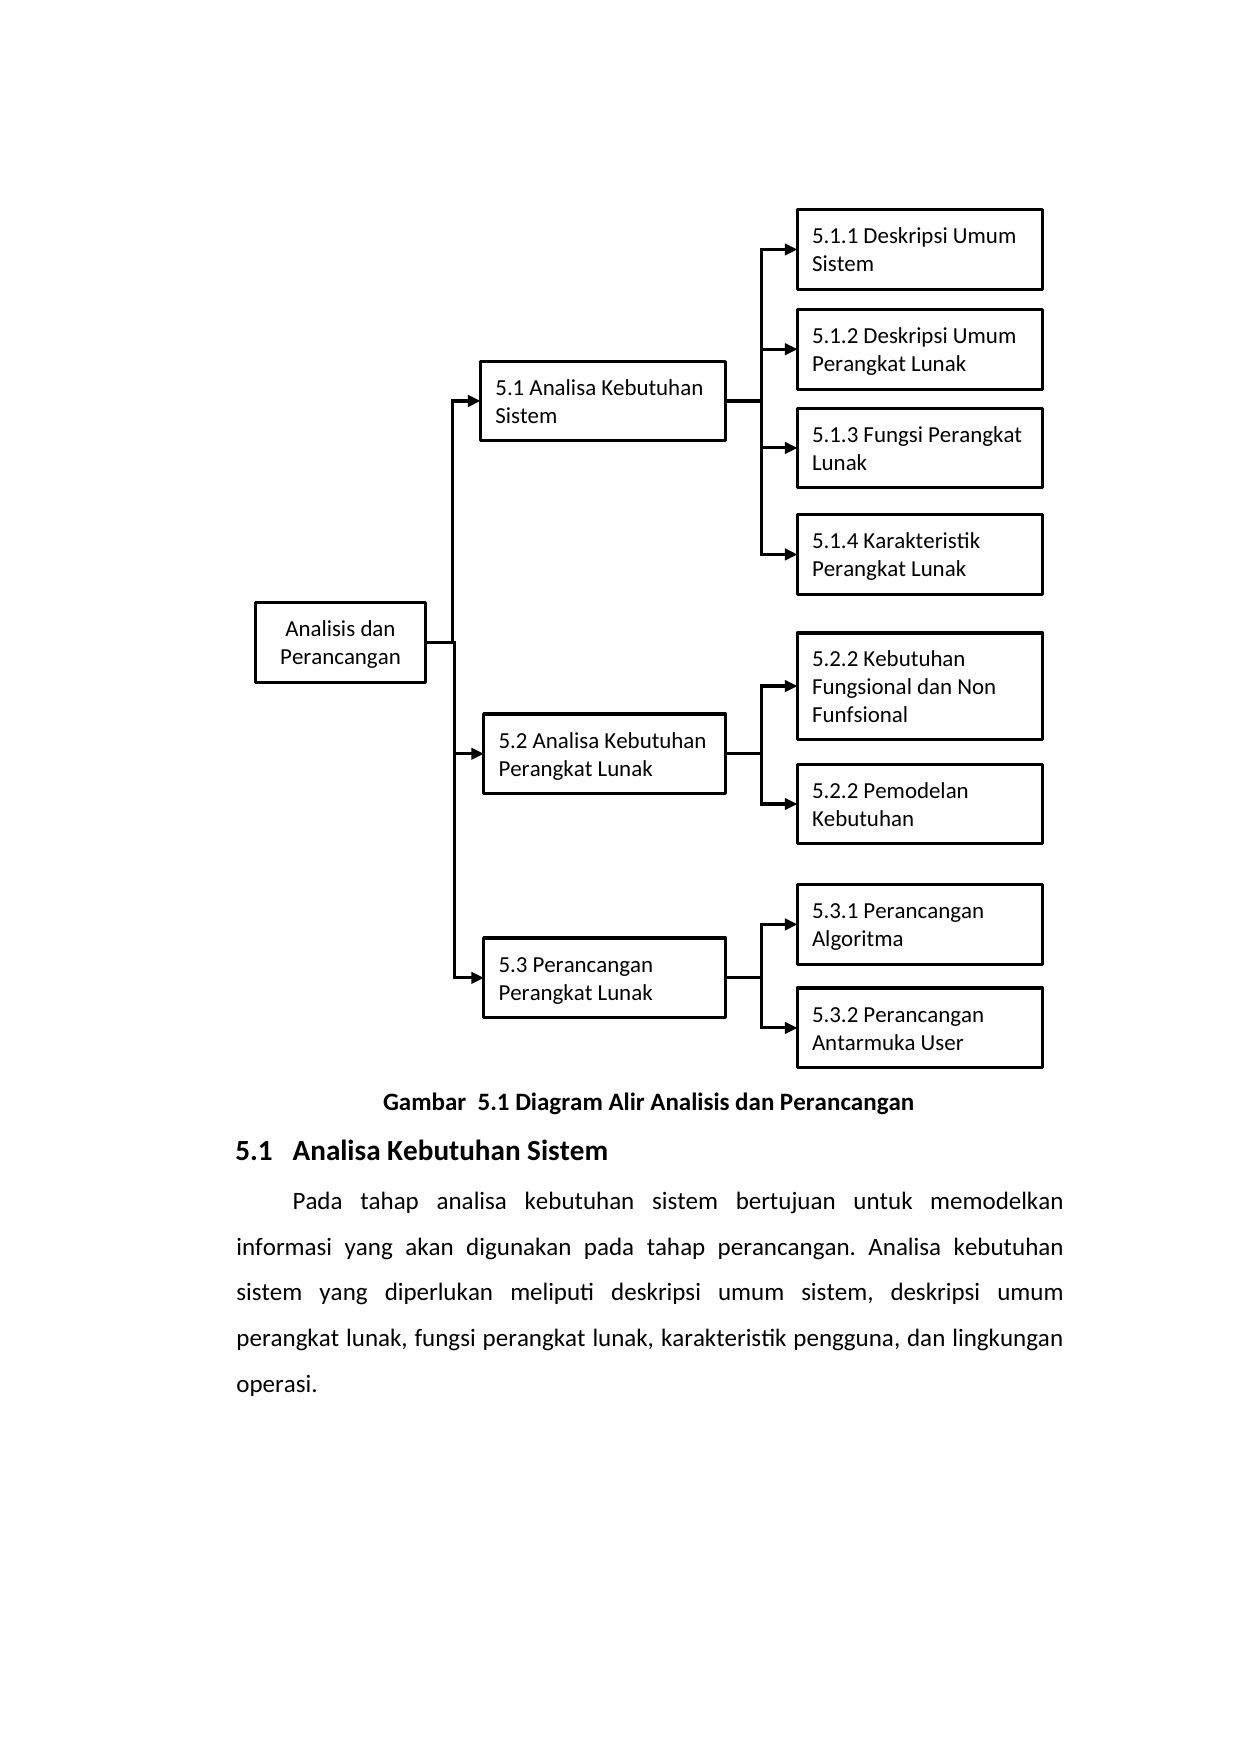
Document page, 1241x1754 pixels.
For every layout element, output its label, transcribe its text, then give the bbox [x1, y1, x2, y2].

text Gambar 5.1 Diagram Alir Analisis dan Perancangan [236, 207, 1061, 1116]
subtitle 5.1 Analisa Kebutuhan Sistem [235, 1132, 1064, 1167]
text Pada tahap analisa kebutuhan sistem bertujuan untuk memodelkan informasi yang akan digunakan pada tahap perancangan. Analisa kebutuhan sistem yang diperlukan meliputi deskripsi umum sistem, deskripsi umum perangkat lunak, fungsi perangkat lunak, karakteristik pengguna, dan lingkungan operasi. [236, 1185, 1064, 1398]
